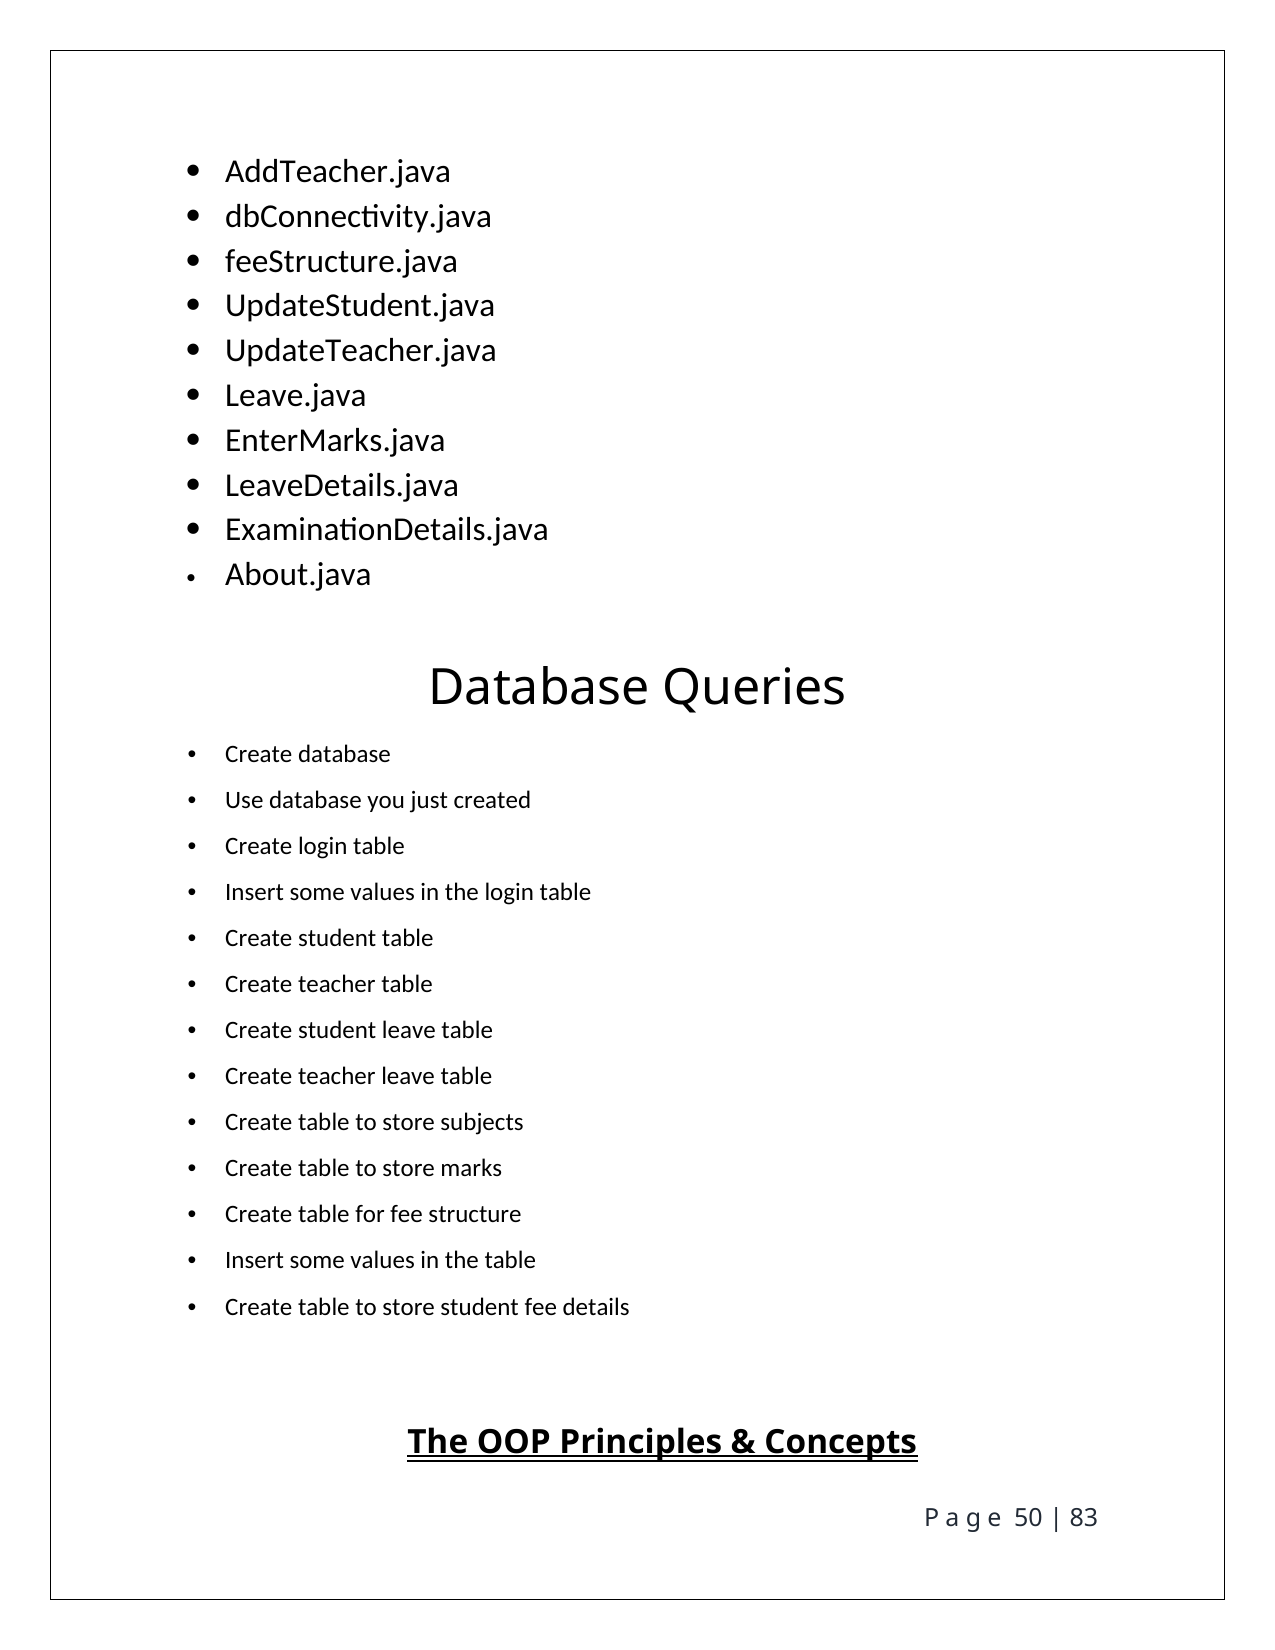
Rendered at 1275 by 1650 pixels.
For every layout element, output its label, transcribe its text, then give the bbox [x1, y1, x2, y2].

list Leave.java [187, 374, 1125, 415]
list Create student table [187, 922, 1125, 953]
list Create table to store marks [187, 1153, 1125, 1183]
list Create table to store subjects [187, 1107, 1125, 1137]
list Create database [187, 738, 1125, 769]
list feeStructure.java [187, 239, 1125, 280]
list Create student leave table [187, 1014, 1125, 1045]
list ExaminationDetails.java [187, 508, 1125, 549]
list Insert some values in the table [187, 1245, 1125, 1275]
list Create teacher table [187, 968, 1125, 999]
list UpdateStudent.java [187, 284, 1125, 325]
text Database Queries [150, 651, 1125, 719]
list AddTeacher.java [187, 150, 1125, 191]
list UpdateTeacher.java [187, 329, 1125, 370]
list About.java [187, 553, 1125, 594]
list Create table to store student fee details [187, 1291, 1125, 1321]
list Insert some values in the login table [187, 876, 1125, 907]
list Create teacher leave table [187, 1061, 1125, 1091]
list LeaveDetails.java [187, 463, 1125, 504]
list Use database you just created [187, 784, 1125, 815]
text The OOP Principles & Concepts [150, 1418, 1125, 1463]
list Create login table [187, 830, 1125, 861]
list Create table for fee structure [187, 1199, 1125, 1229]
list dbConnectivity.java [187, 195, 1125, 236]
list EnterMarks.java [187, 419, 1125, 459]
